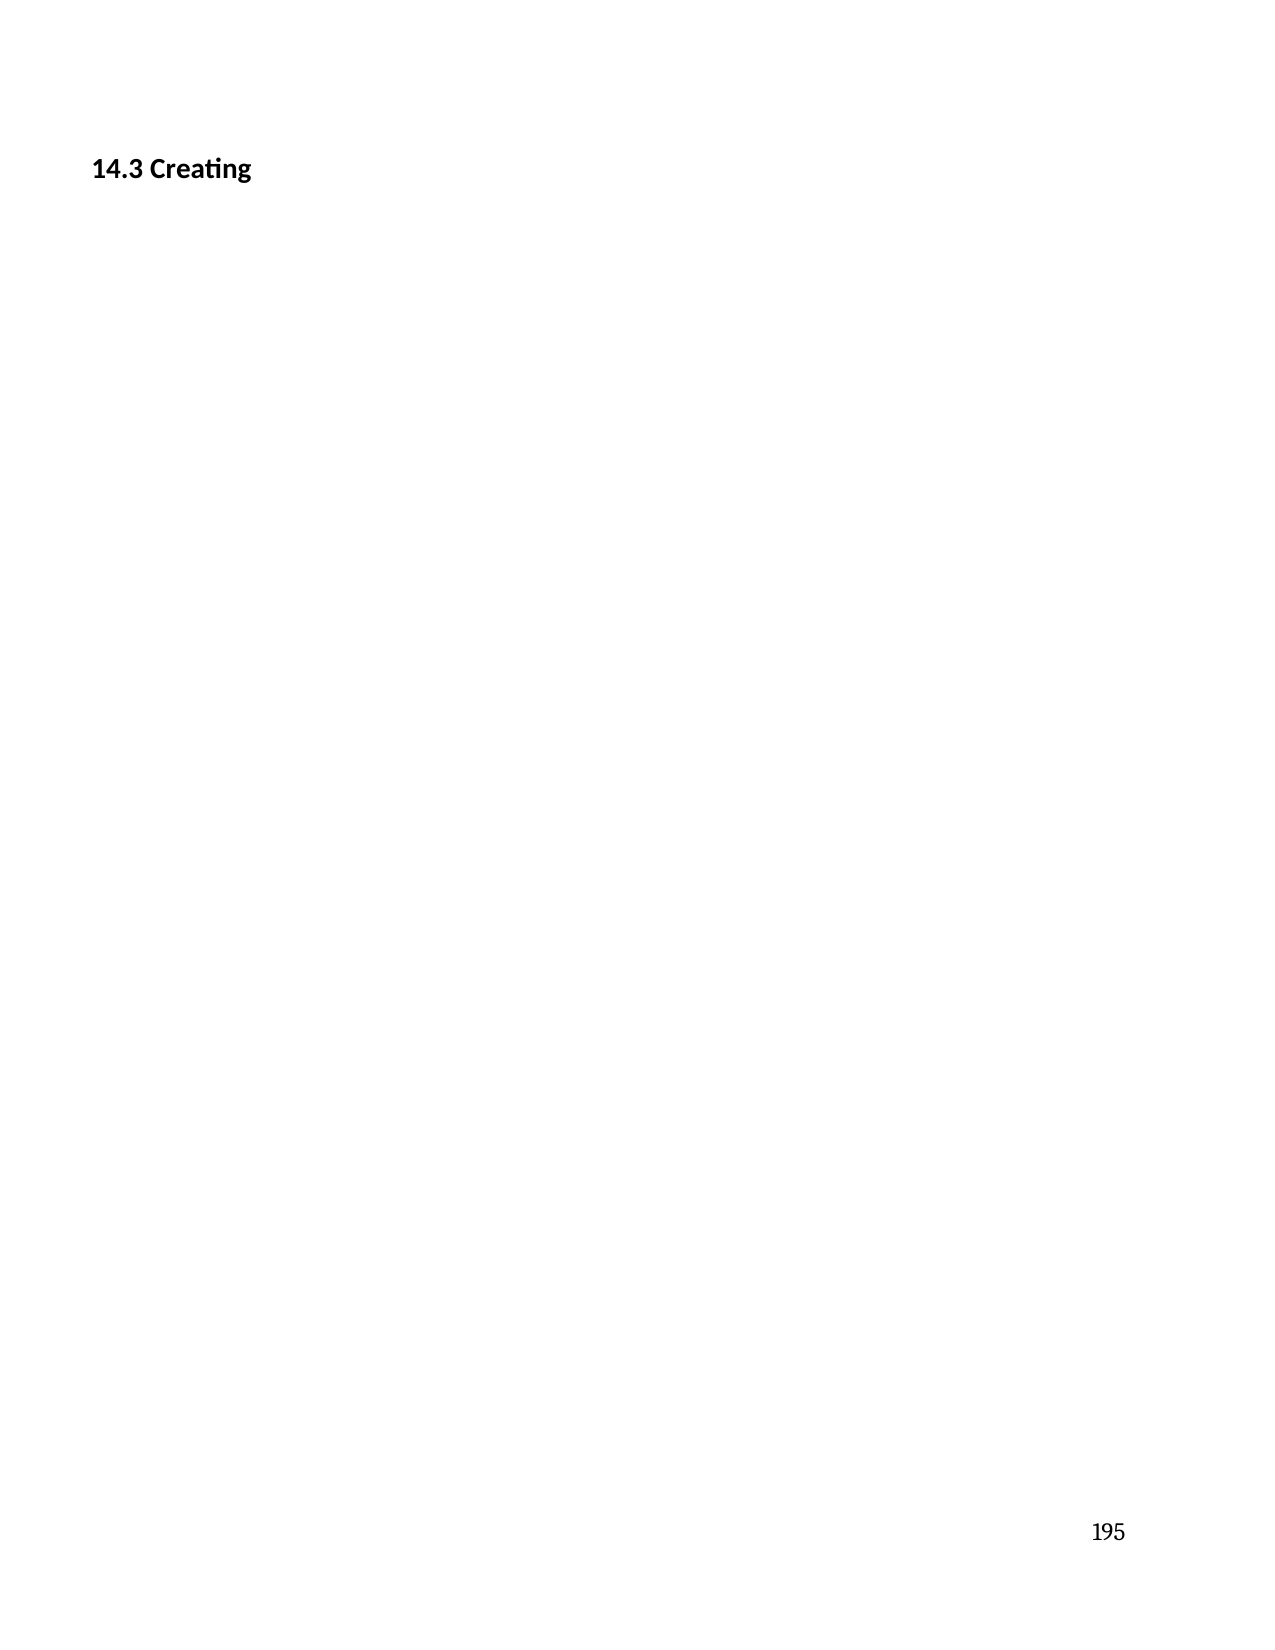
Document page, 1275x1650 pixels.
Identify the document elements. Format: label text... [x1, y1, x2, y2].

subtitle Creating [91, 150, 1125, 186]
